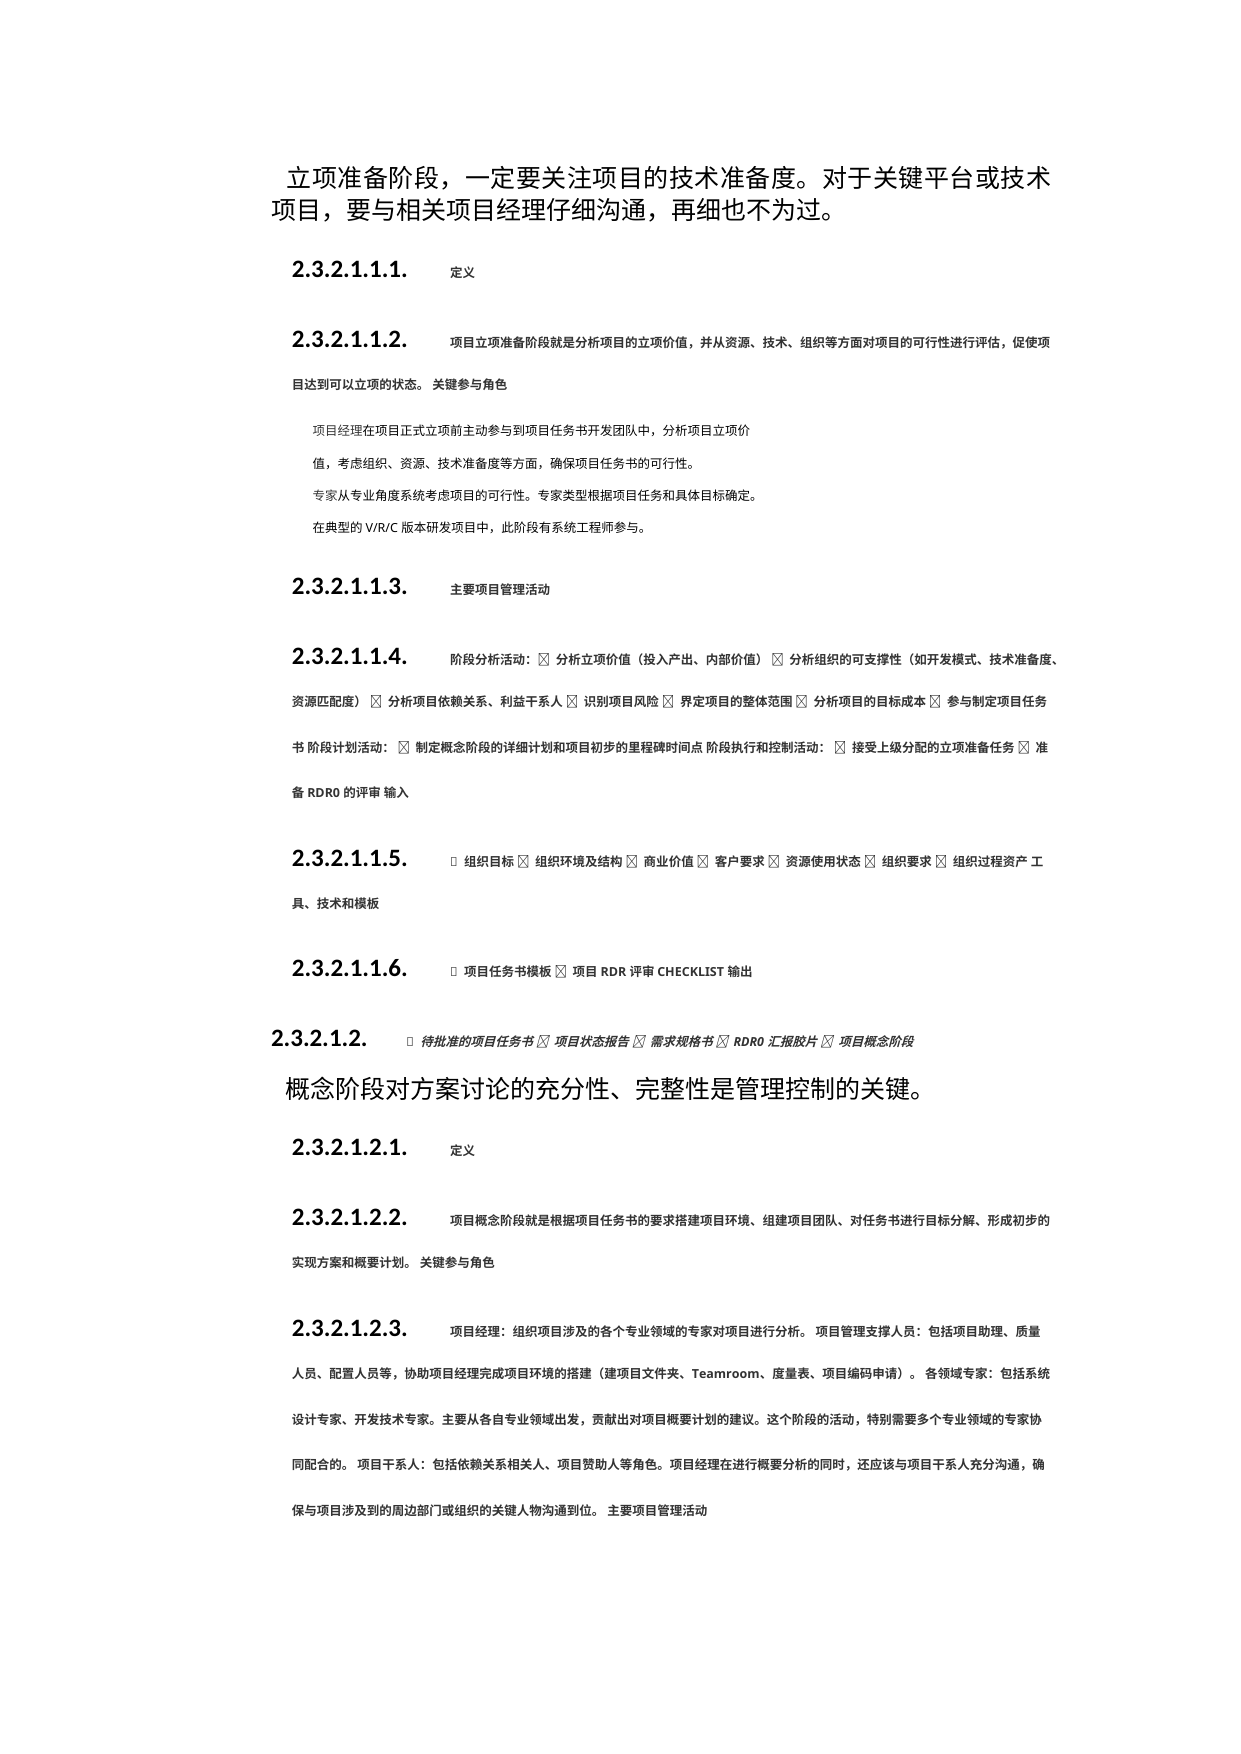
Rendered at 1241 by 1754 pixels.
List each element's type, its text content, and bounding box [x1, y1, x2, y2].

subtitle 关键参与角色 [292, 1200, 1053, 1278]
text 从专业角度系统考虑项目的可行性。专家类型根据项目任务和具体目标确定。 [312, 479, 1053, 511]
subtitle 输入 [292, 639, 1053, 808]
text 立项准备阶段，一定要关注项目的技术准备度。对于关键平台或技术项目，要与相关项目经理仔细沟通，再细也不为过。 [271, 162, 1053, 227]
subtitle 定义 [292, 1130, 1053, 1163]
text 在项目正式立项前主动参与到项目任务书开发团队中，分析项目立项价 [312, 414, 1053, 446]
text 值，考虑组织、资源、技术准备度等方面，确保项目任务书的可行性。 [312, 446, 1053, 479]
subtitle 主要项目管理活动 [292, 1311, 1053, 1526]
text 概念阶段对方案讨论的充分性、完整性是管理控制的关键。 [271, 1073, 1053, 1105]
subtitle  项目概念阶段 [271, 1022, 1053, 1054]
subtitle 主要项目管理活动 [292, 569, 1053, 601]
subtitle 工具、技术和模板 [292, 841, 1053, 919]
subtitle 输出 [292, 952, 1053, 984]
subtitle 关键参与角色 [292, 322, 1053, 400]
subtitle 定义 [292, 252, 1053, 284]
text 在典型的 V/R/C 版本研发项目中，此阶段有系统工程师参与。 [312, 511, 1053, 544]
